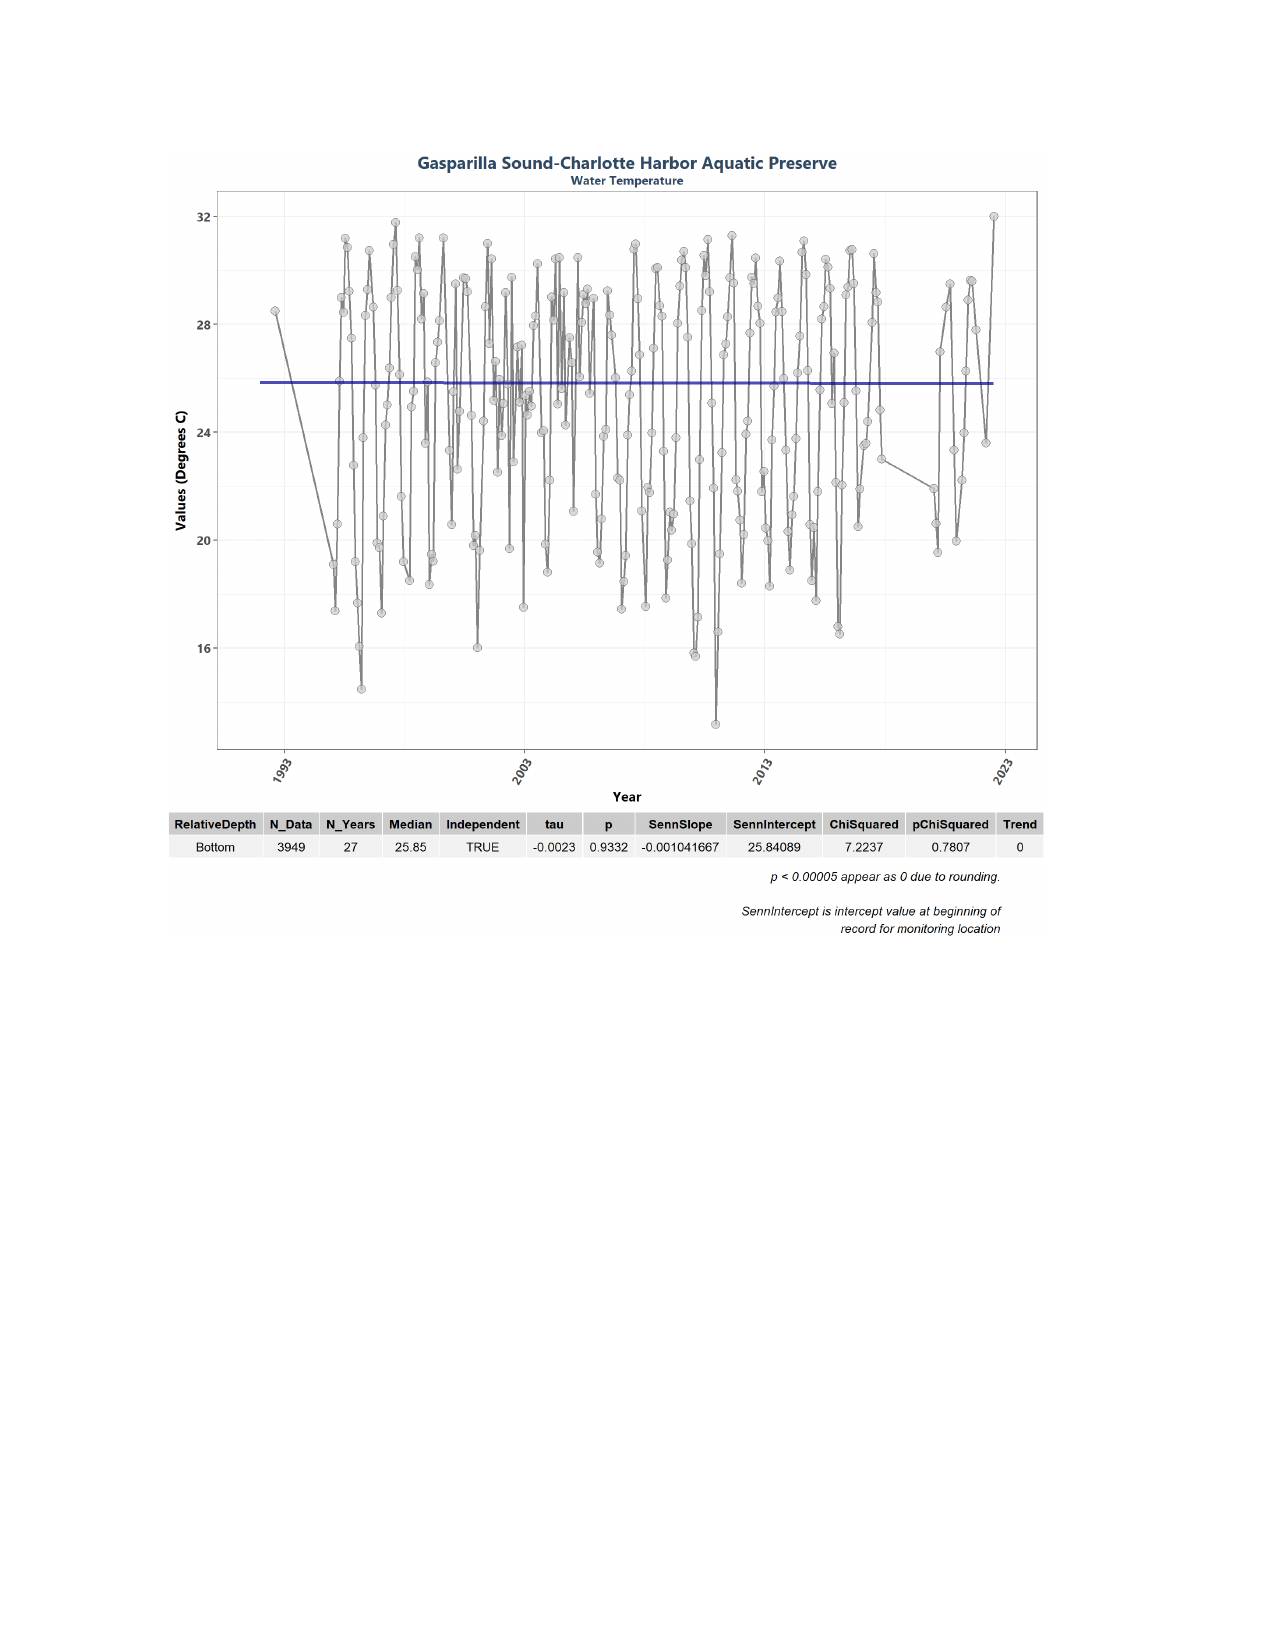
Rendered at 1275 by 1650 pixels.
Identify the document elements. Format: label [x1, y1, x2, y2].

picture [168, 150, 1044, 938]
